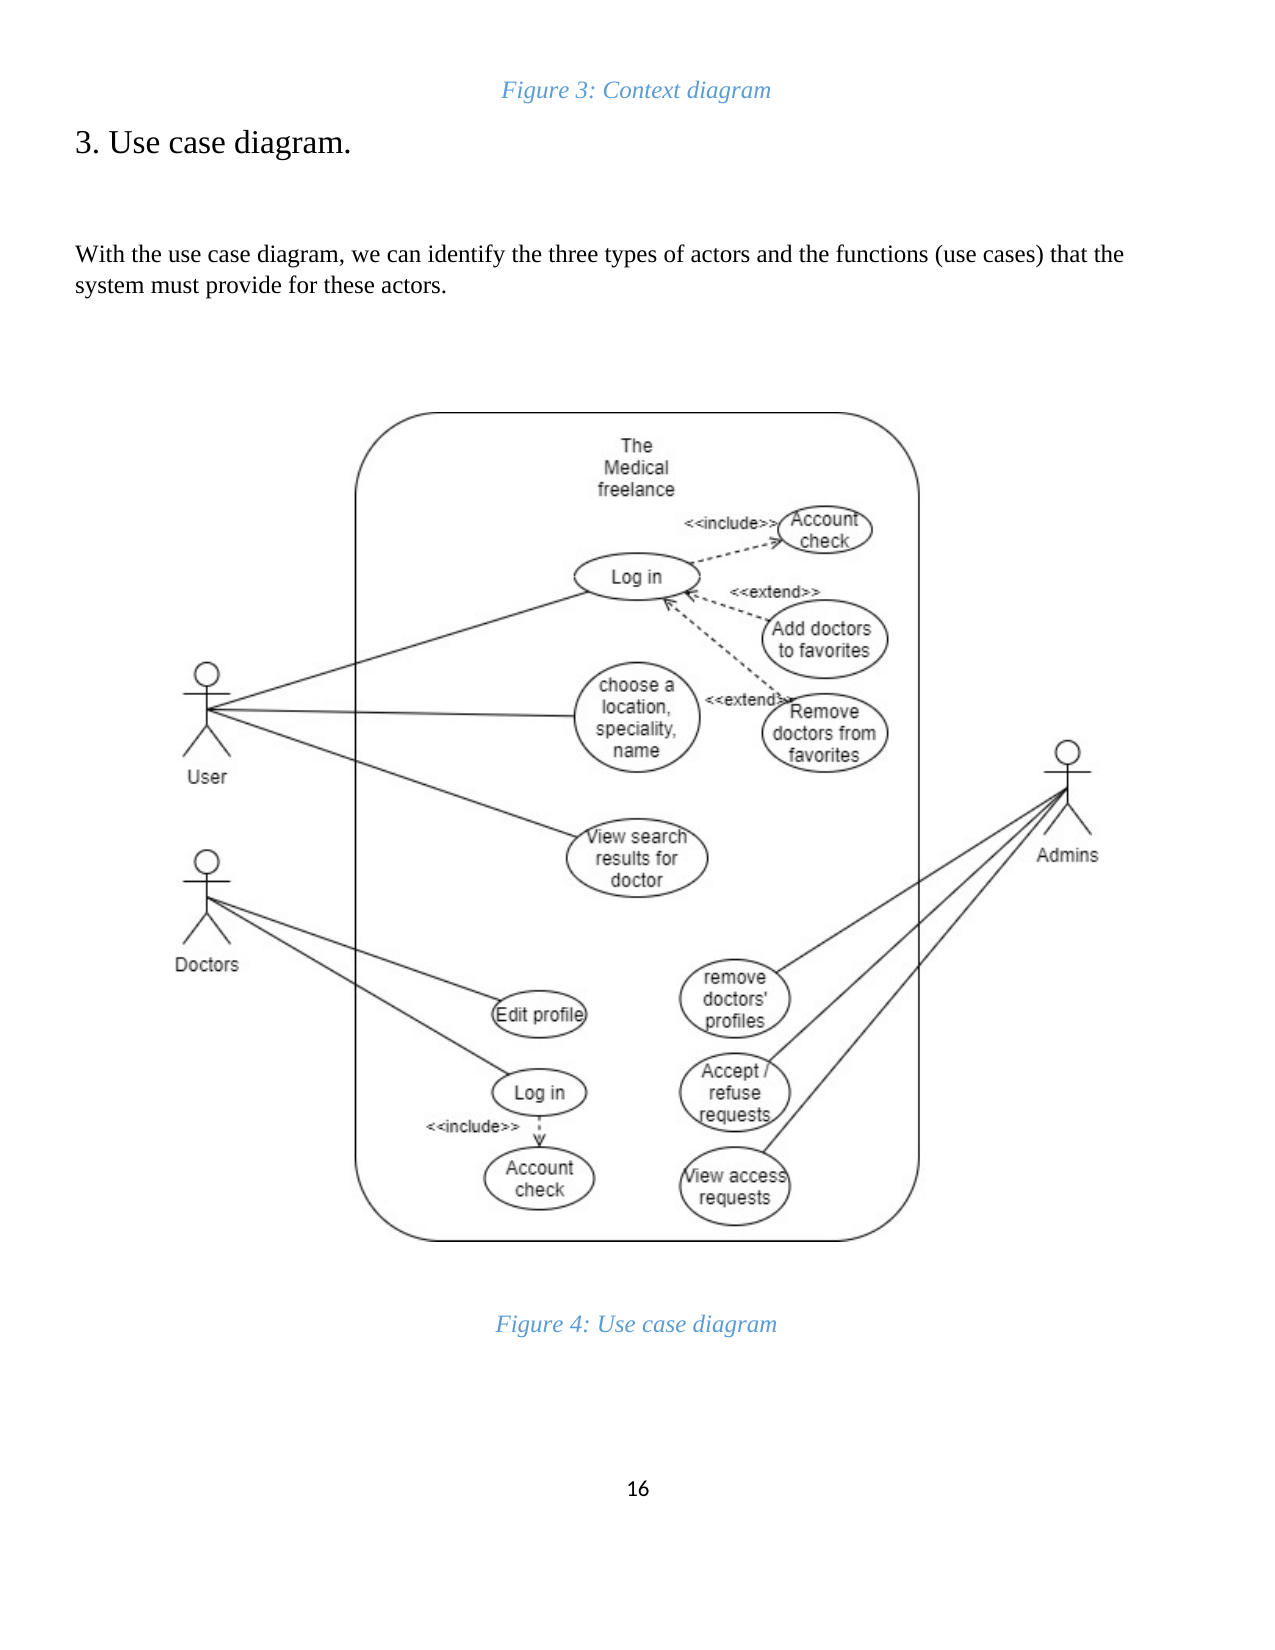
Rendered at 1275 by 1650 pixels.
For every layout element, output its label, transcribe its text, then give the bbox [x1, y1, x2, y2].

text With the use case diagram, we can identify the three types of actors and the functions (use cases) that the system must provide for these actors. [75, 239, 1200, 298]
text Figure 3: Context diagram [75, 75, 1200, 104]
text 3. Use case diagram. [75, 123, 1200, 161]
picture [175, 412, 1100, 1242]
text Figure 4: Use case diagram [75, 1309, 1200, 1337]
